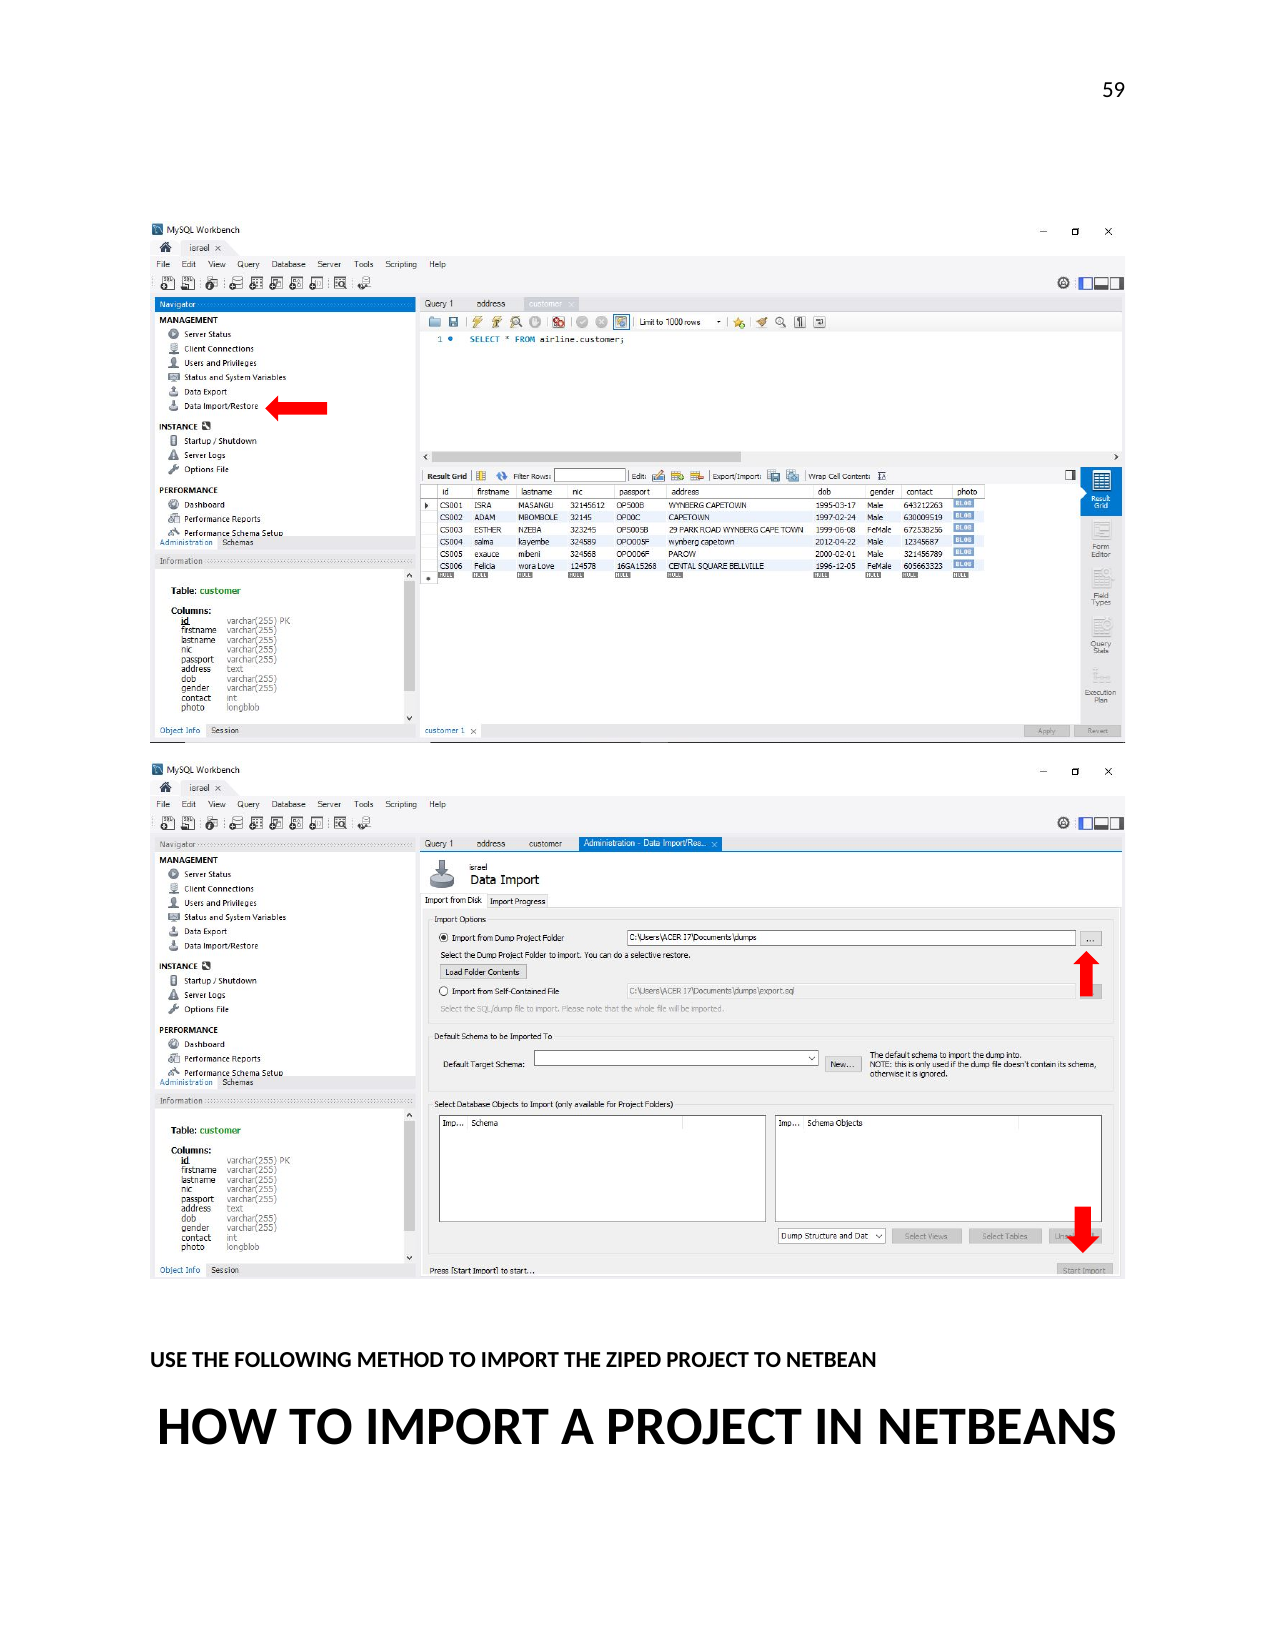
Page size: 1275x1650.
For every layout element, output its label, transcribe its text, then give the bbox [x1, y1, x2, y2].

text HOW TO IMPORT A PROJECT IN NETBEANS [150, 1392, 1125, 1458]
picture [150, 761, 1125, 1279]
picture [150, 221, 1125, 743]
text USE THE FOLLOWING METHOD TO IMPORT THE ZIPED PROJECT TO NETBEAN [150, 1345, 1125, 1373]
